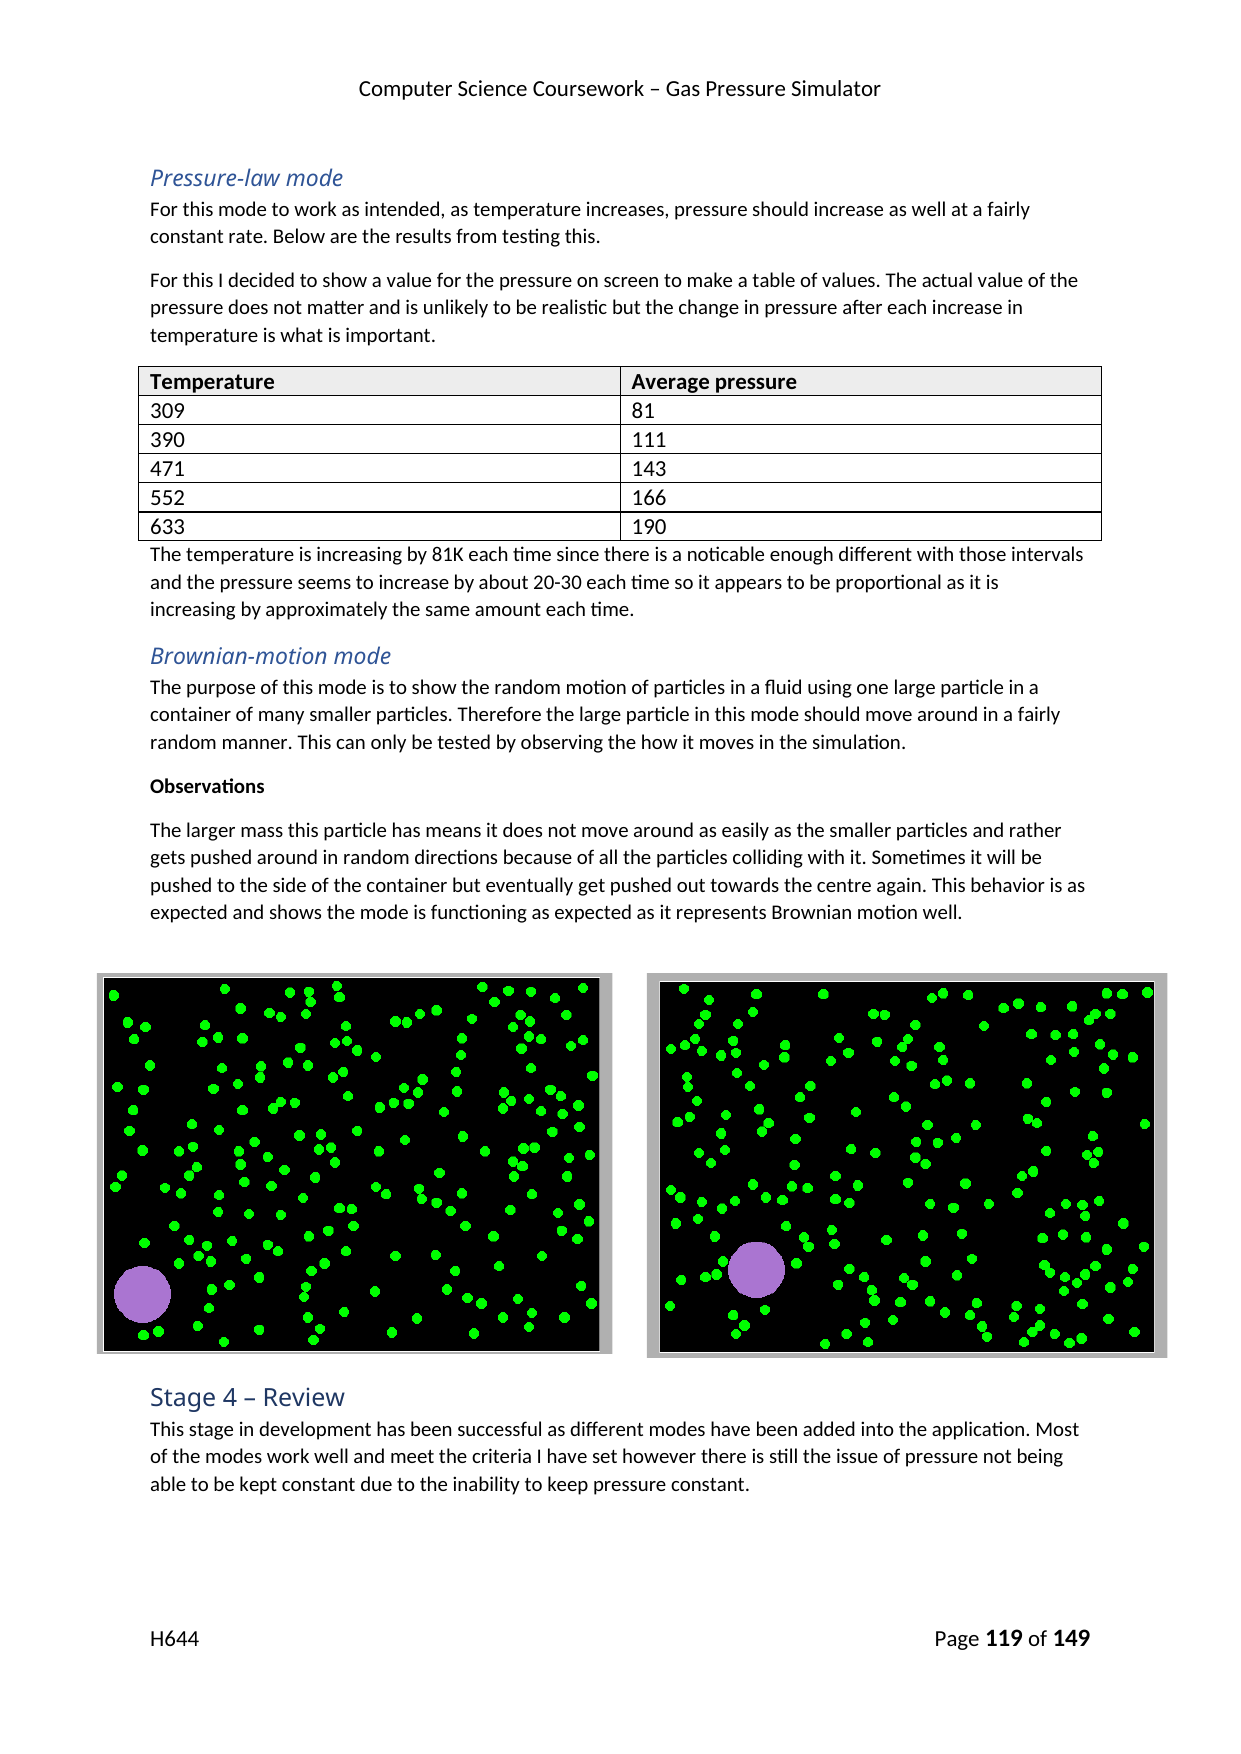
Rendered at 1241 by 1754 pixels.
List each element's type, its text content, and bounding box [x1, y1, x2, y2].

picture [96, 973, 613, 1354]
table_header Average pressure [621, 367, 1101, 395]
table_cell 166 [621, 483, 1101, 511]
text For this mode to work as intended, as temperature increases, pressure should increase as well at a fairly constant rate. Below are the results from testing this. [150, 196, 1090, 248]
text The temperature is increasing by 81K each time since there is a noticable enough different with those intervals and the pressure seems to increase by about 20-30 each time so it appears to be proportional as it is increasing by approximately the same amount each time. [150, 541, 1090, 622]
text Observations [150, 773, 1090, 798]
text For this I decided to show a value for the pressure on screen to make a table of values. The actual value of the pressure does not matter and is unlikely to be realistic but the change in pressure after each increase in temperature is what is important. [150, 267, 1090, 347]
subtitle Pressure-law mode [150, 162, 1090, 193]
table_cell 471 [139, 454, 620, 482]
table_cell 190 [621, 513, 1101, 540]
table_cell 390 [139, 425, 620, 453]
text This stage in development has been successful as different modes have been added into the application. Most of the modes work well and meet the criteria I have set however there is still the issue of pressure not being able to be kept constant due to the inability to keep pressure constant. [150, 1416, 1090, 1496]
subtitle Brownian-motion mode [150, 640, 1090, 672]
table_cell 111 [621, 425, 1101, 453]
table_header Temperature [139, 367, 620, 395]
table_cell 143 [621, 454, 1101, 482]
table_cell 309 [139, 396, 620, 424]
table_cell 552 [139, 483, 620, 511]
picture [646, 973, 1168, 1358]
text The larger mass this particle has means it does not move around as easily as the smaller particles and rather gets pushed around in random directions because of all the particles colliding with it. Sometimes it will be pushed to the side of the container but eventually get pushed out towards the centre again. This behavior is as expected and shows the mode is functioning as expected as it represents Brownian motion well. [150, 817, 1090, 924]
text The purpose of this mode is to show the random motion of particles in a fluid using one large particle in a container of many smaller particles. Therefore the large particle in this mode should move around in a fairly random manner. This can only be tested by observing the how it moves in the simulation. [150, 674, 1090, 754]
table_cell 633 [139, 513, 620, 540]
table_cell 81 [621, 396, 1101, 424]
